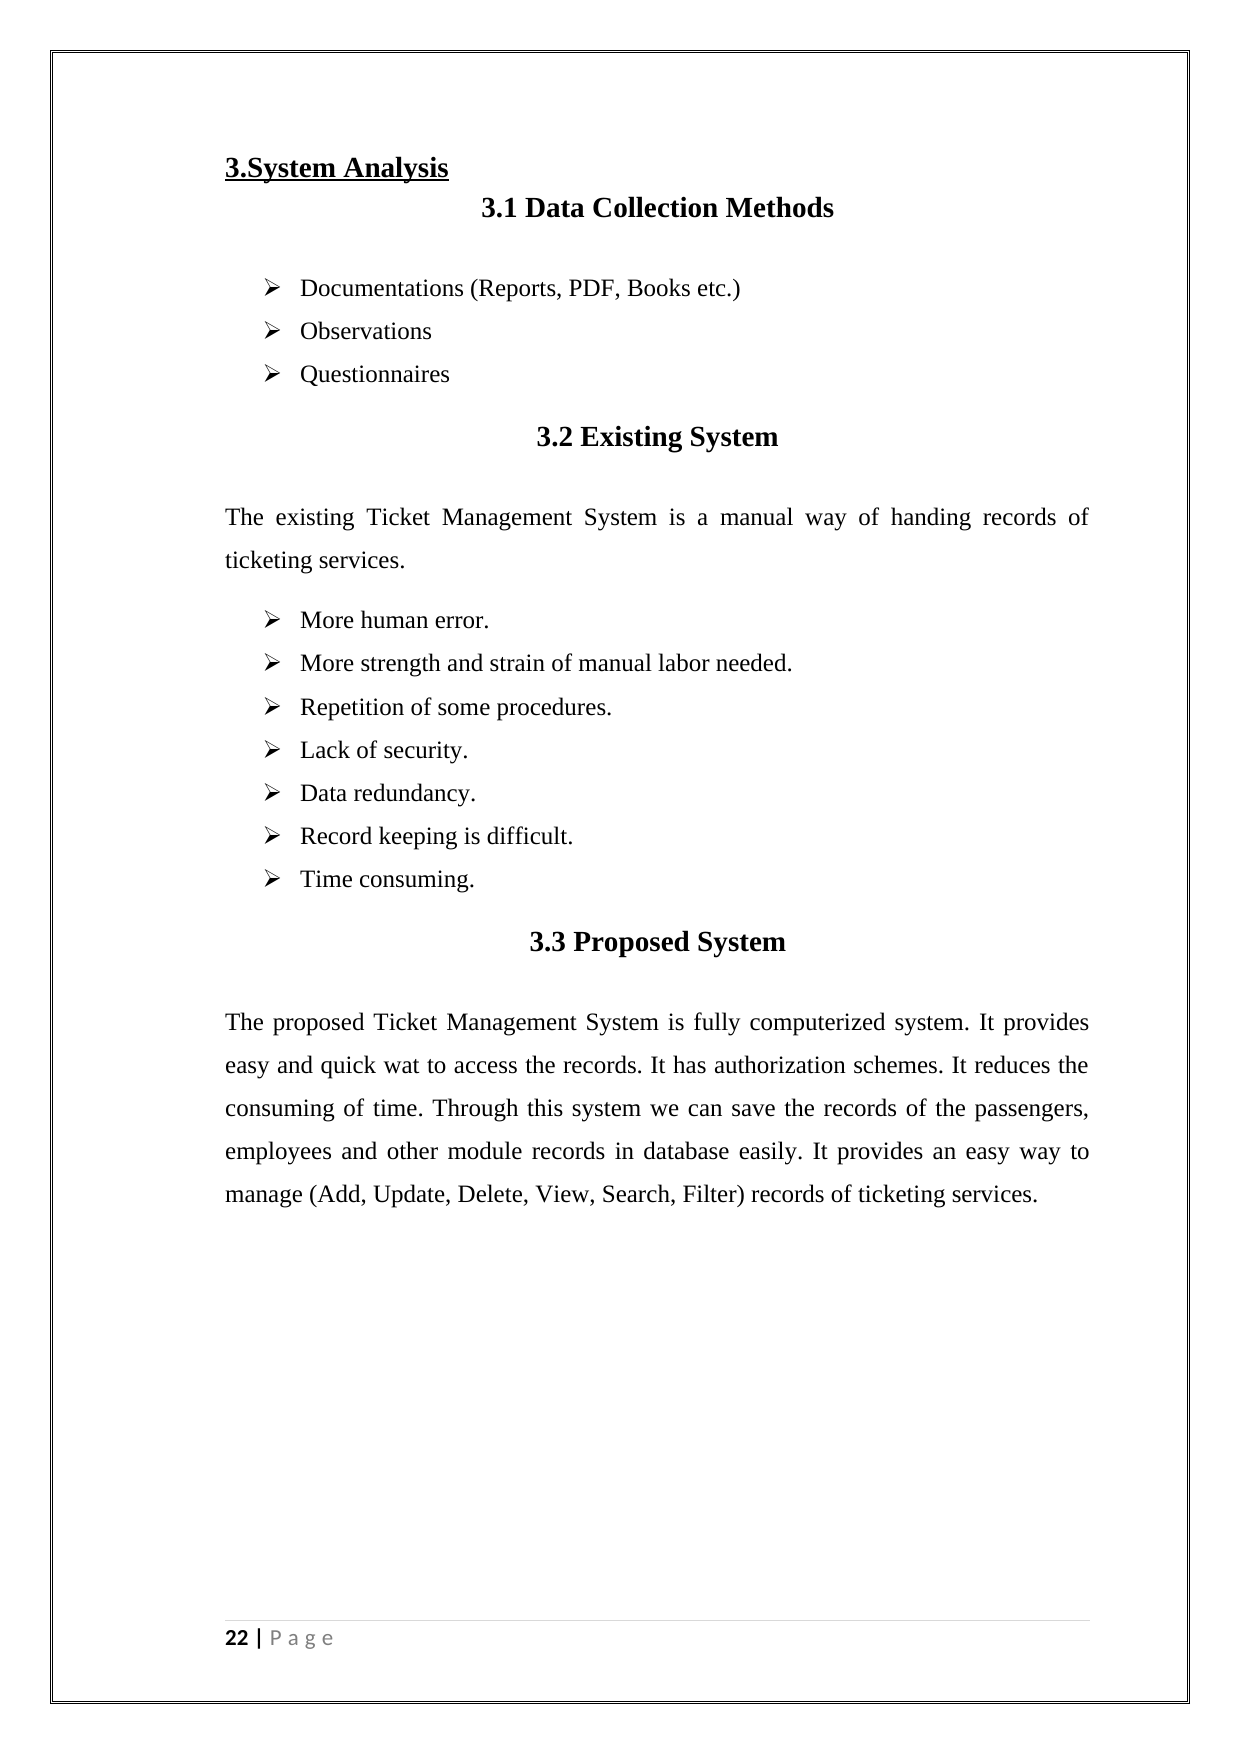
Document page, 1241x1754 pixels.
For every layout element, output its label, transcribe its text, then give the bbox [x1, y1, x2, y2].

list More strength and strain of manual labor needed. [262, 648, 1090, 677]
list Record keeping is difficult. [262, 821, 1090, 850]
list Observations [262, 316, 1090, 345]
text The existing Ticket Management System is a manual way of handing records of ticketing services. [225, 502, 1090, 574]
subtitle 3.3 Proposed System [225, 924, 1090, 957]
list Repetition of some procedures. [262, 692, 1090, 720]
list Documentations (Reports, PDF, Books etc.) [262, 273, 1090, 302]
subtitle 3.1 Data Collection Methods [225, 190, 1090, 224]
text The proposed Ticket Management System is fully computerized system. It provides easy and quick wat to access the records. It has authorization schemes. It reduces the consuming of time. Through this system we can save the records of the passengers, employees and other module records in database easily. It provides an easy way to manage (Add, Update, Delete, View, Search, Filter) records of ticketing services. [225, 1007, 1090, 1208]
list Questionnaires [262, 359, 1090, 388]
subtitle 3.System Analysis [225, 150, 1090, 183]
list Time consuming. [262, 864, 1090, 893]
list Data redundancy. [262, 778, 1090, 807]
list More human error. [262, 605, 1090, 634]
list Lack of security. [262, 735, 1090, 763]
subtitle 3.2 Existing System [225, 419, 1090, 453]
